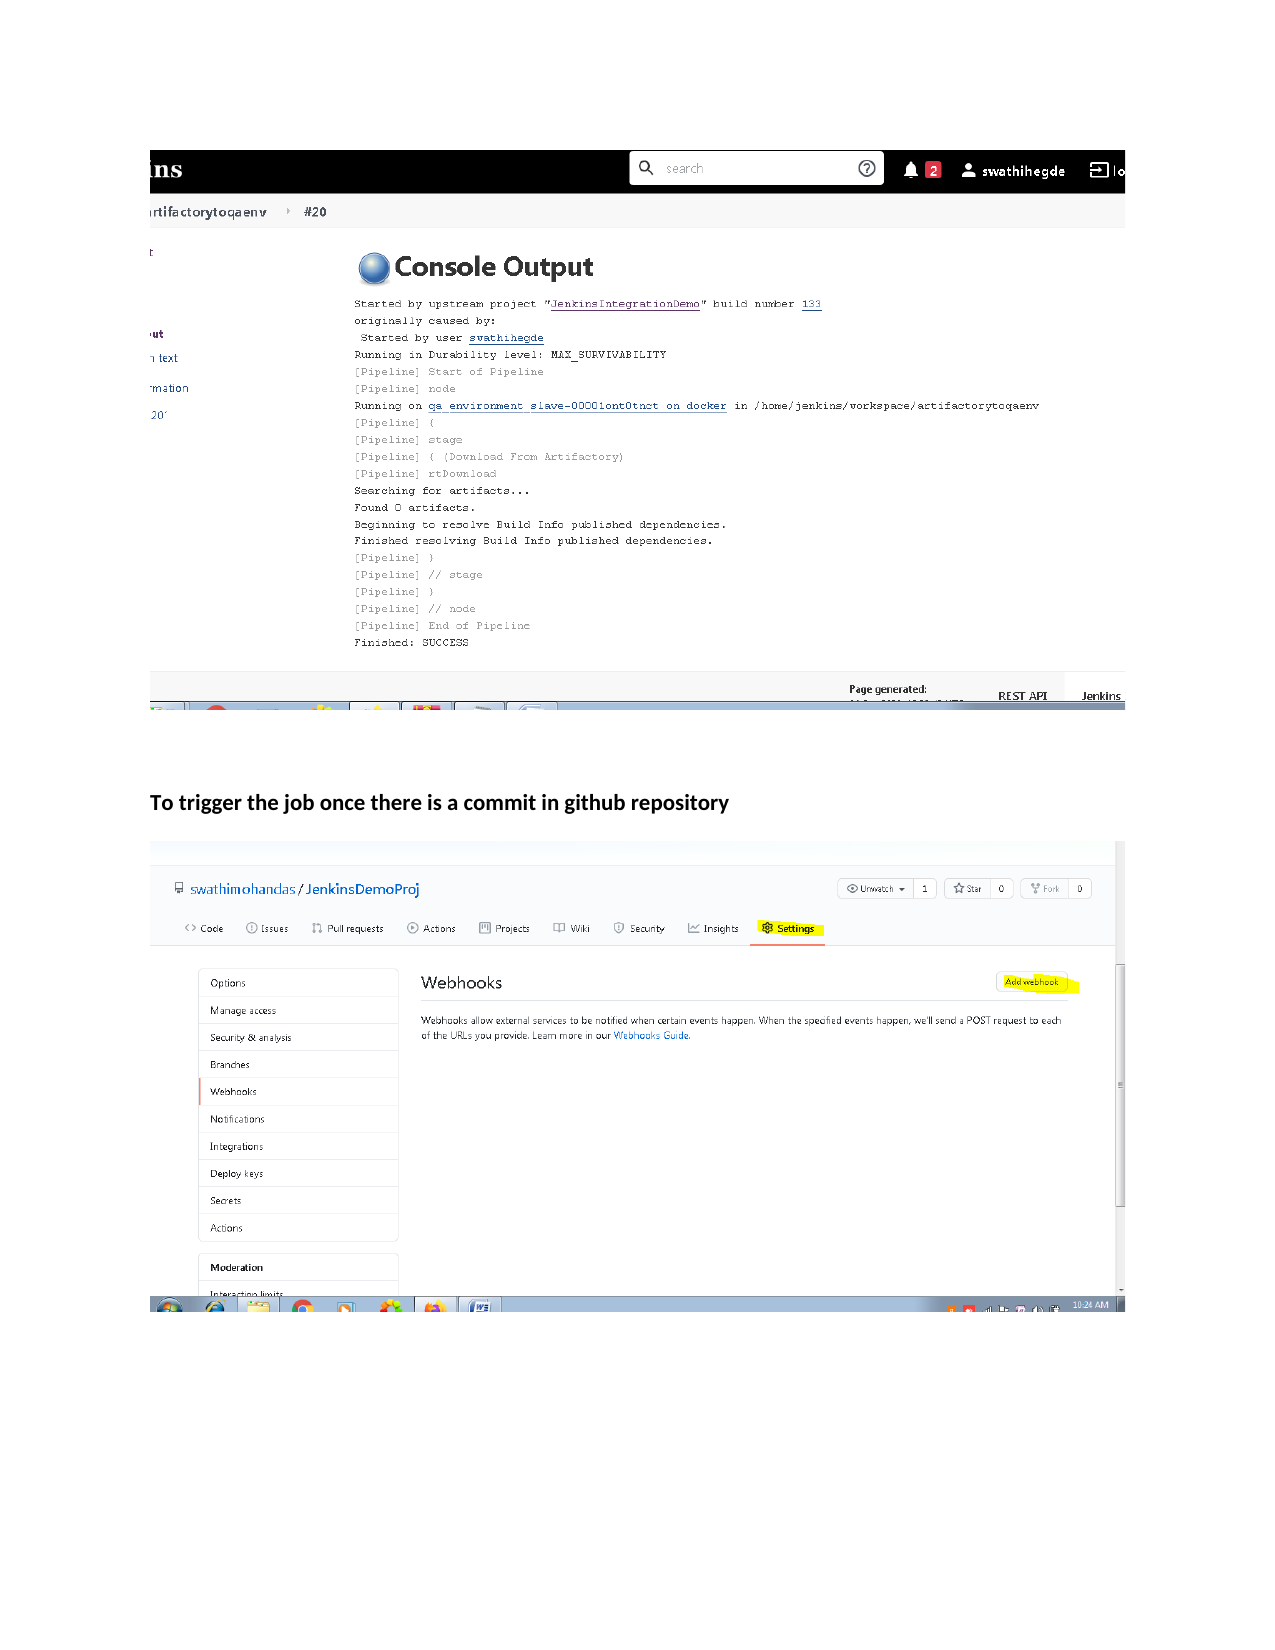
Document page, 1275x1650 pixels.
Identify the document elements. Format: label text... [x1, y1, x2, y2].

picture [150, 150, 1125, 710]
text To trigger the job once there is a commit in github repository [150, 788, 1125, 816]
picture [150, 841, 1125, 1312]
